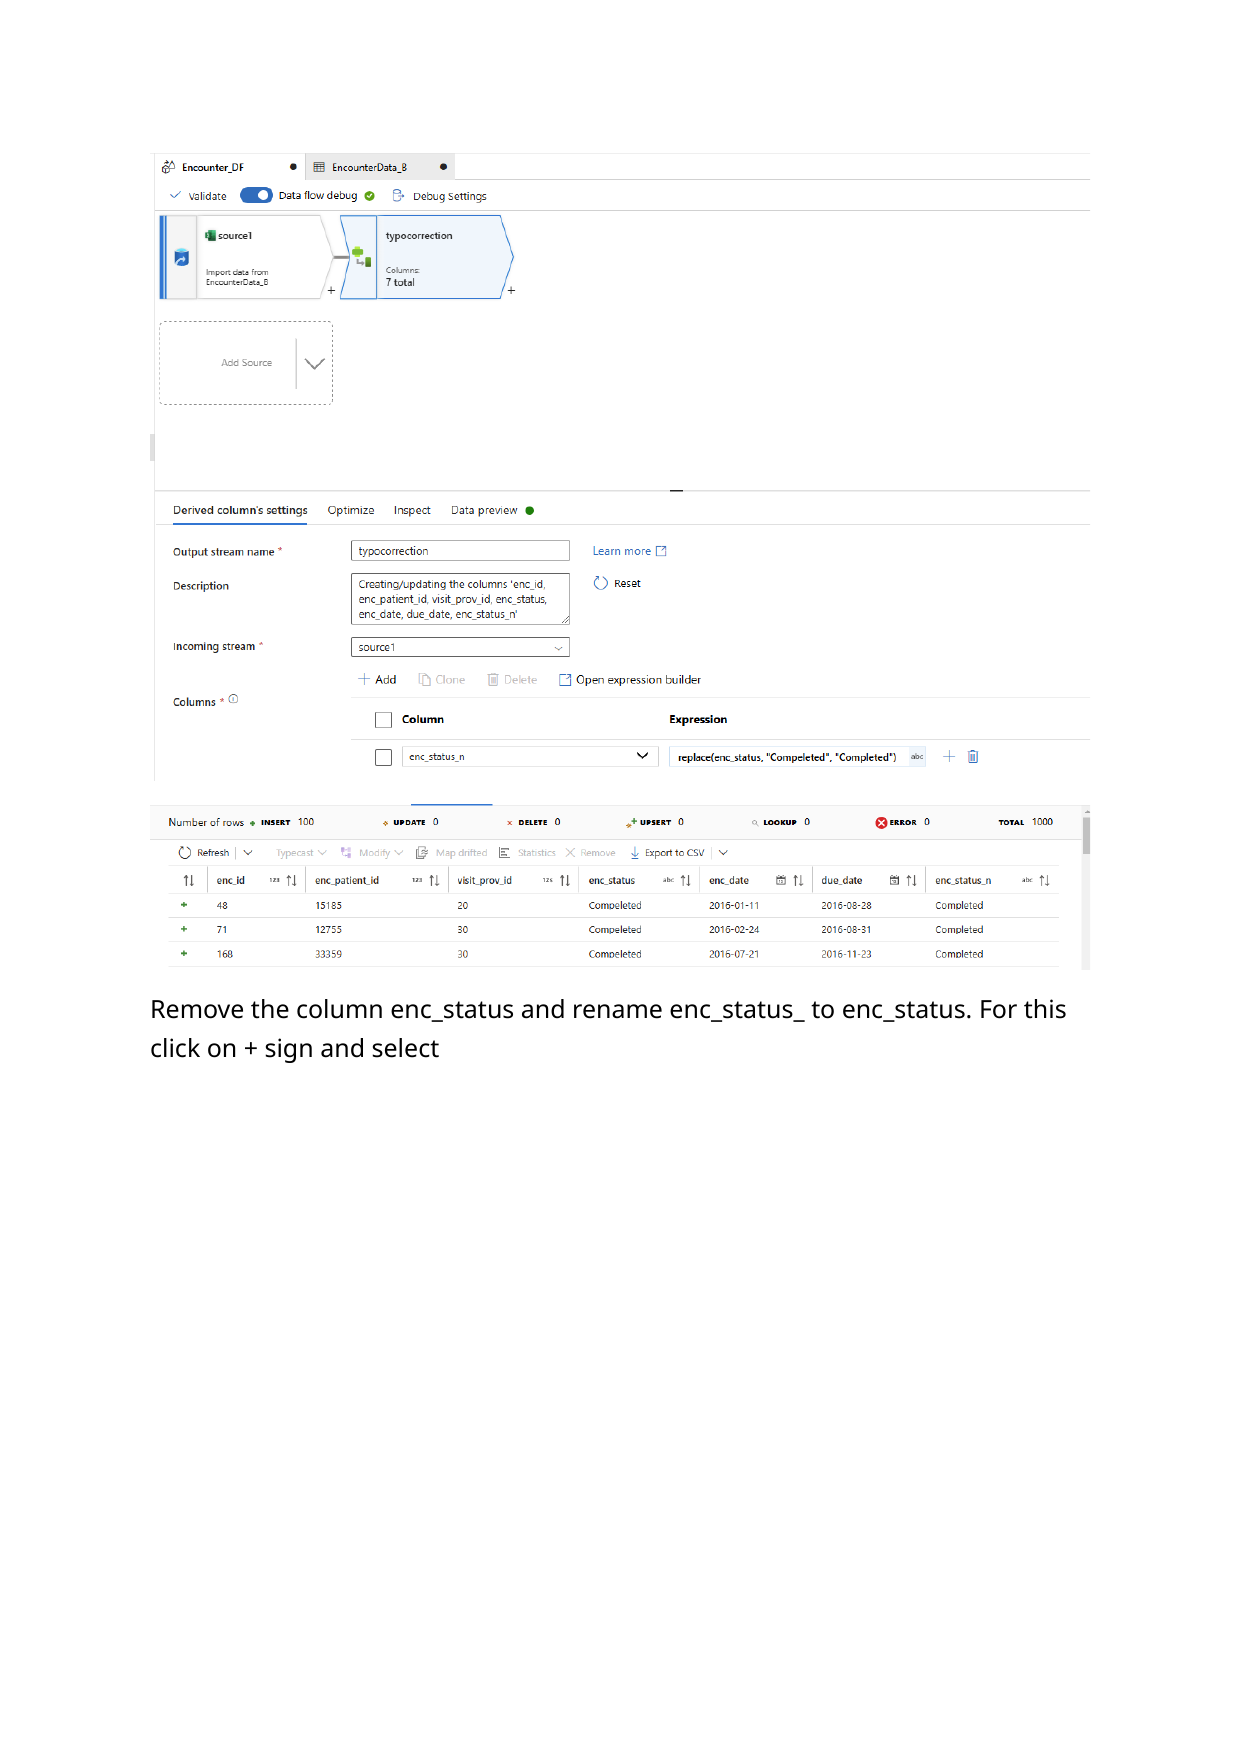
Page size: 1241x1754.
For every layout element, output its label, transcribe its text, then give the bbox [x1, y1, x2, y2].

text Remove the column enc_status and rename enc_status_ to enc_status. For this click on + sign and select [150, 991, 1090, 1064]
picture [150, 802, 1091, 970]
picture [150, 150, 1091, 781]
